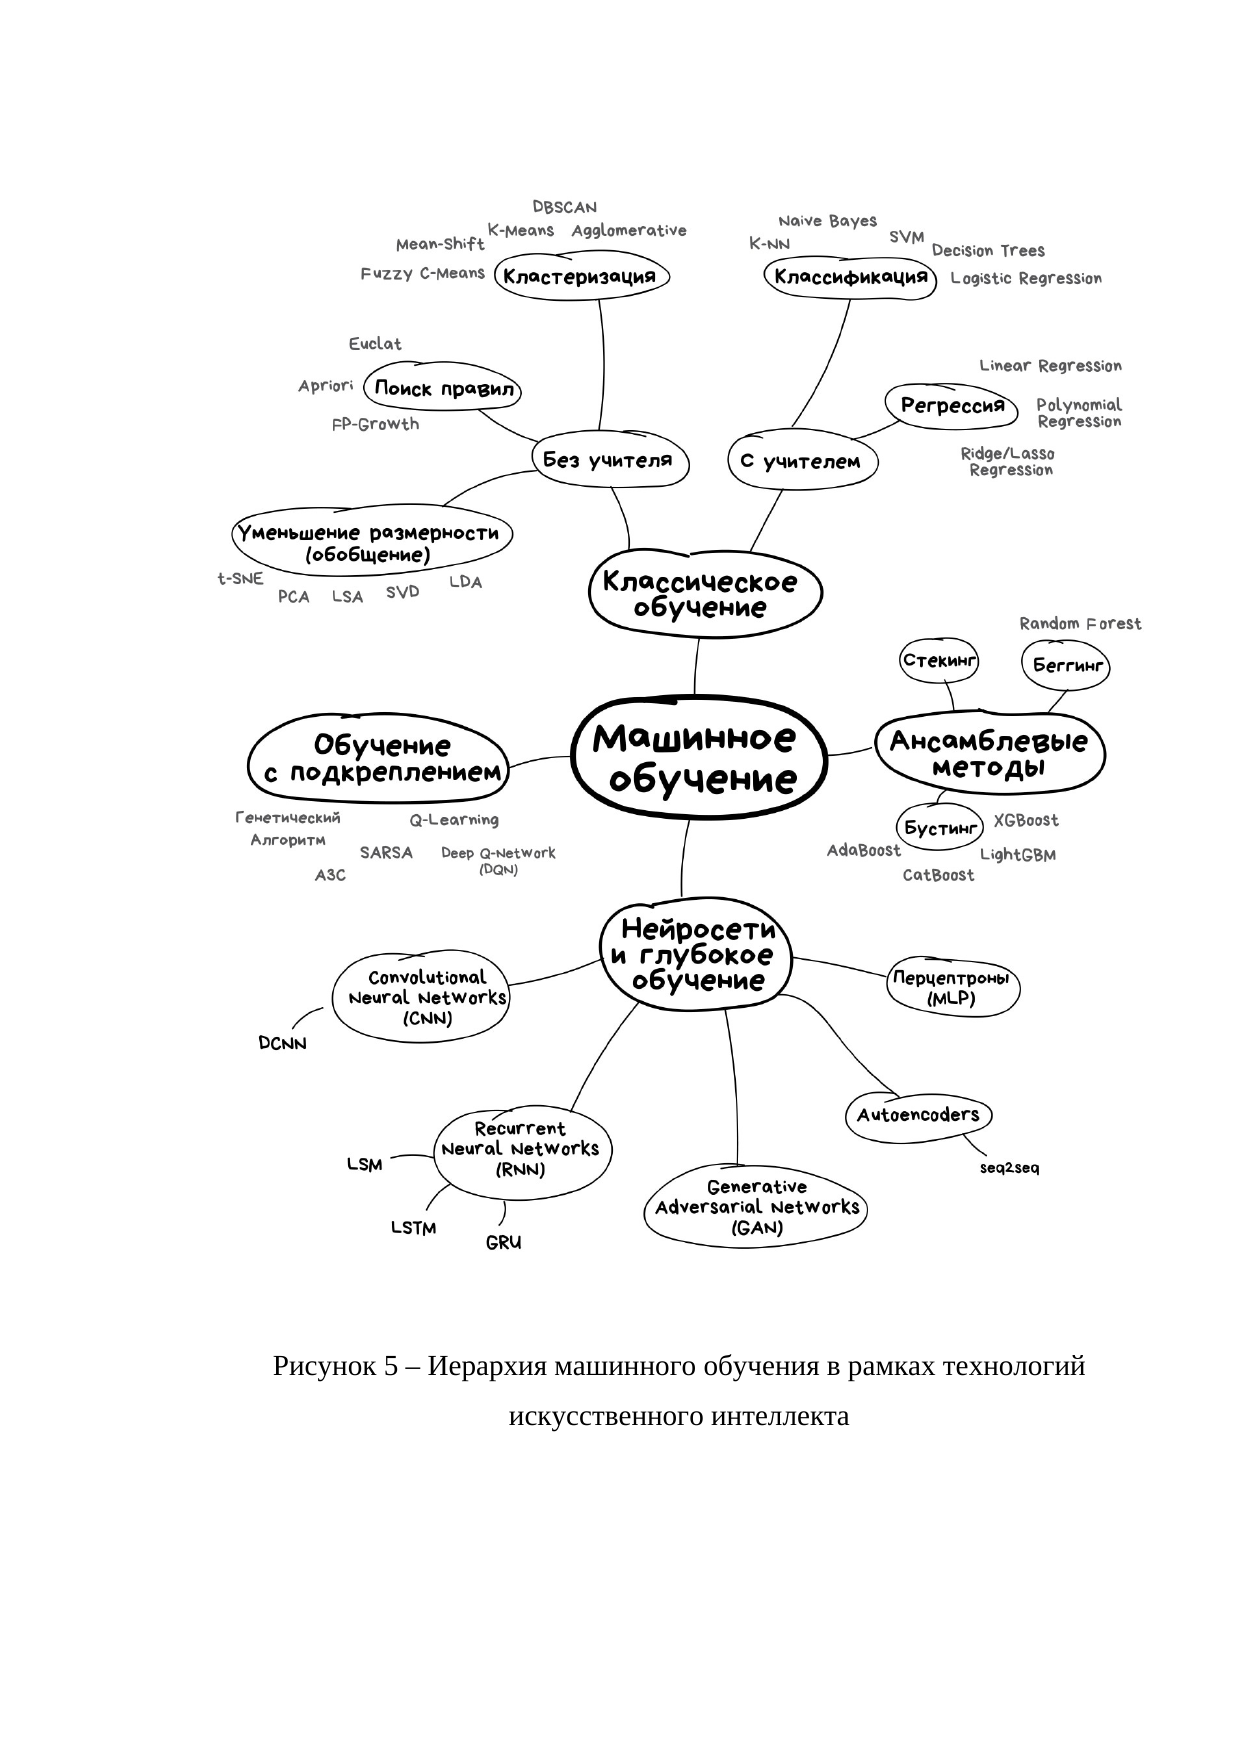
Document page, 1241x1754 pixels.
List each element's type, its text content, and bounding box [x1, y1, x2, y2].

text Рисунок 5 – Иерархия машинного обучения в рамках технологий искусственного интеллекта [177, 1348, 1181, 1431]
picture [192, 118, 1167, 1331]
